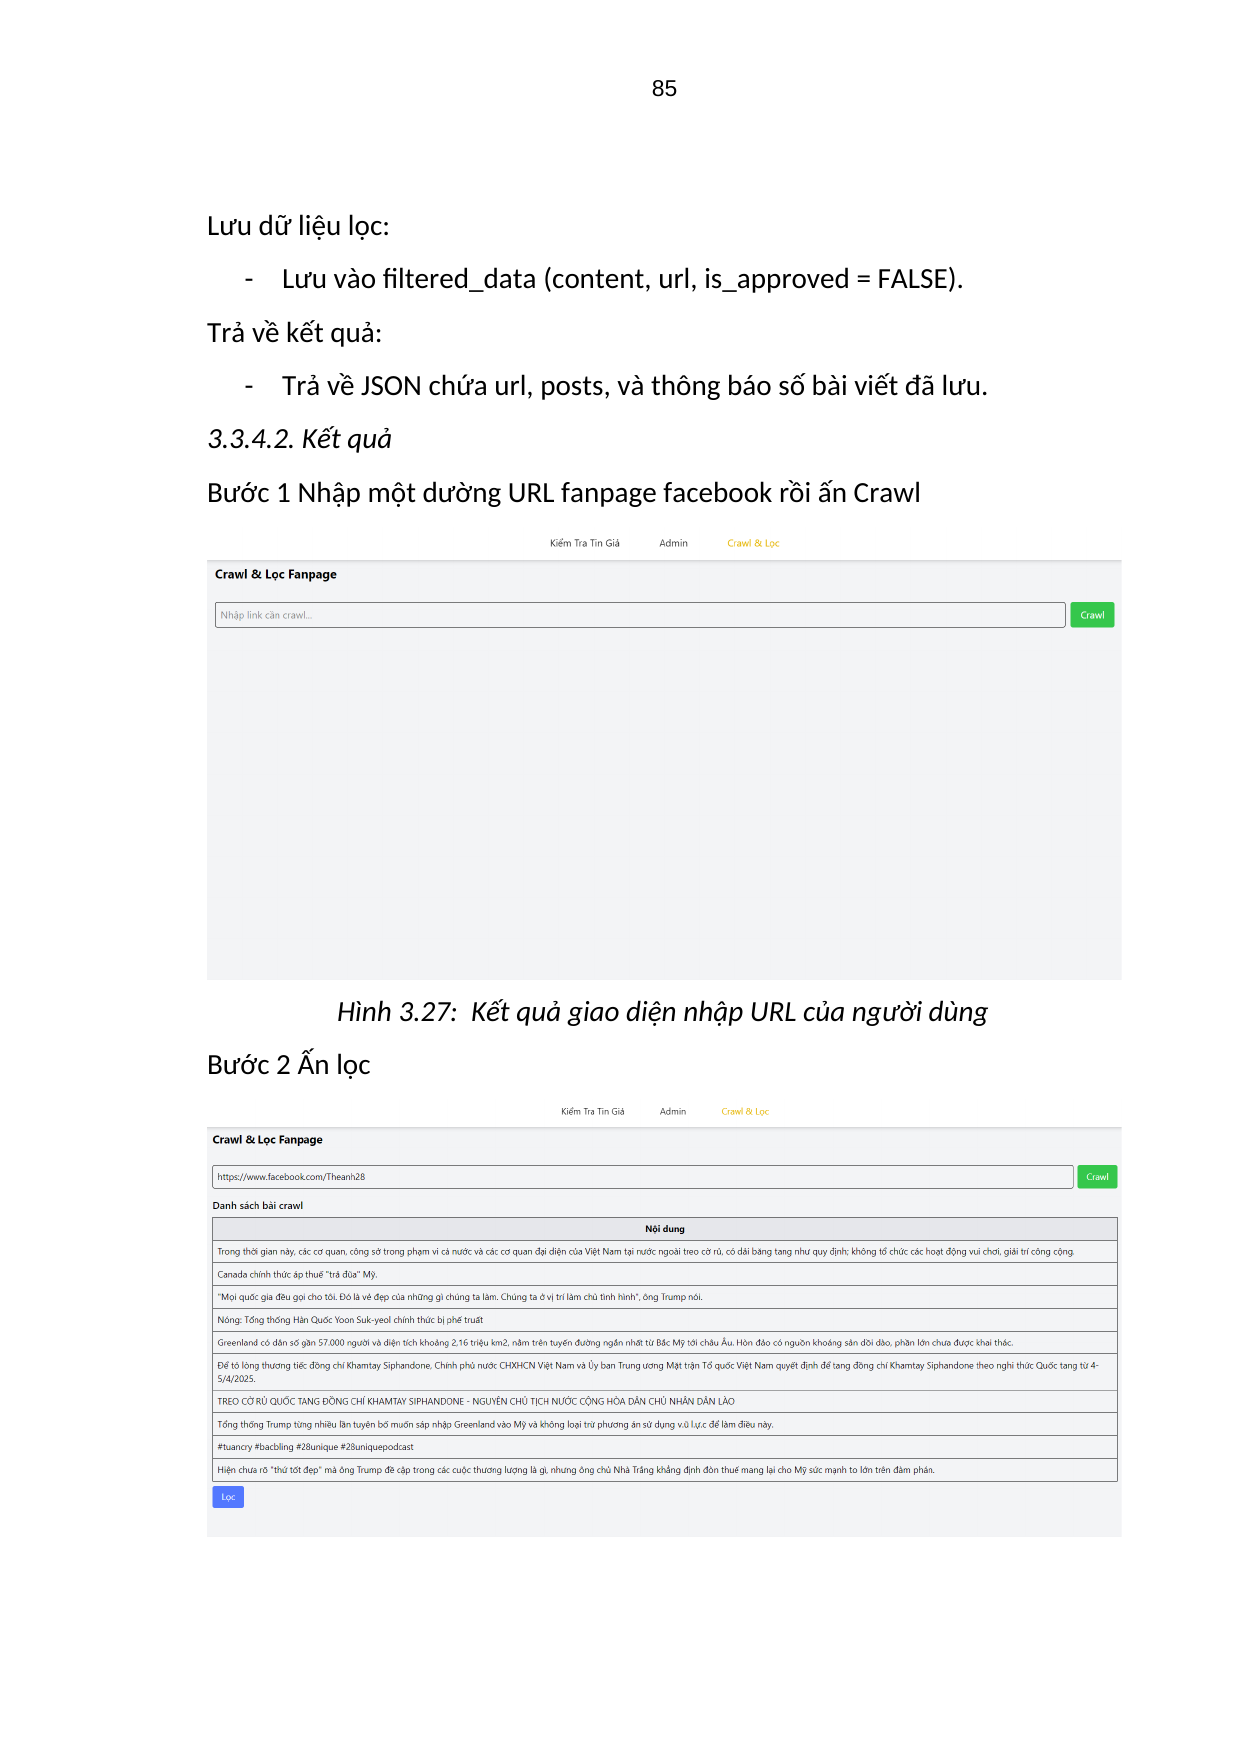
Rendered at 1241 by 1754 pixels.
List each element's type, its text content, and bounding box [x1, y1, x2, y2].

subtitle Hình 3.27: Kết quả giao diện nhập URL của người dùng [207, 993, 1122, 1028]
list Lưu vào filtered_data (content, url, is_approved = FALSE). [244, 260, 1122, 296]
list Trả về JSON chứa url, posts, và thông báo số bài viết đã lưu. [244, 367, 1122, 403]
text Trả về kết quả: [207, 314, 1122, 349]
text Bước 2 Ấn lọc [207, 1046, 1122, 1082]
picture [207, 527, 1122, 980]
picture [207, 1099, 1122, 1537]
text Lưu dữ liệu lọc: [207, 207, 1122, 242]
subtitle 3.3.4.2. Kết quả [207, 421, 1122, 456]
text Bước 1 Nhập một dường URL fanpage facebook rồi ấn Crawl [207, 474, 1122, 509]
